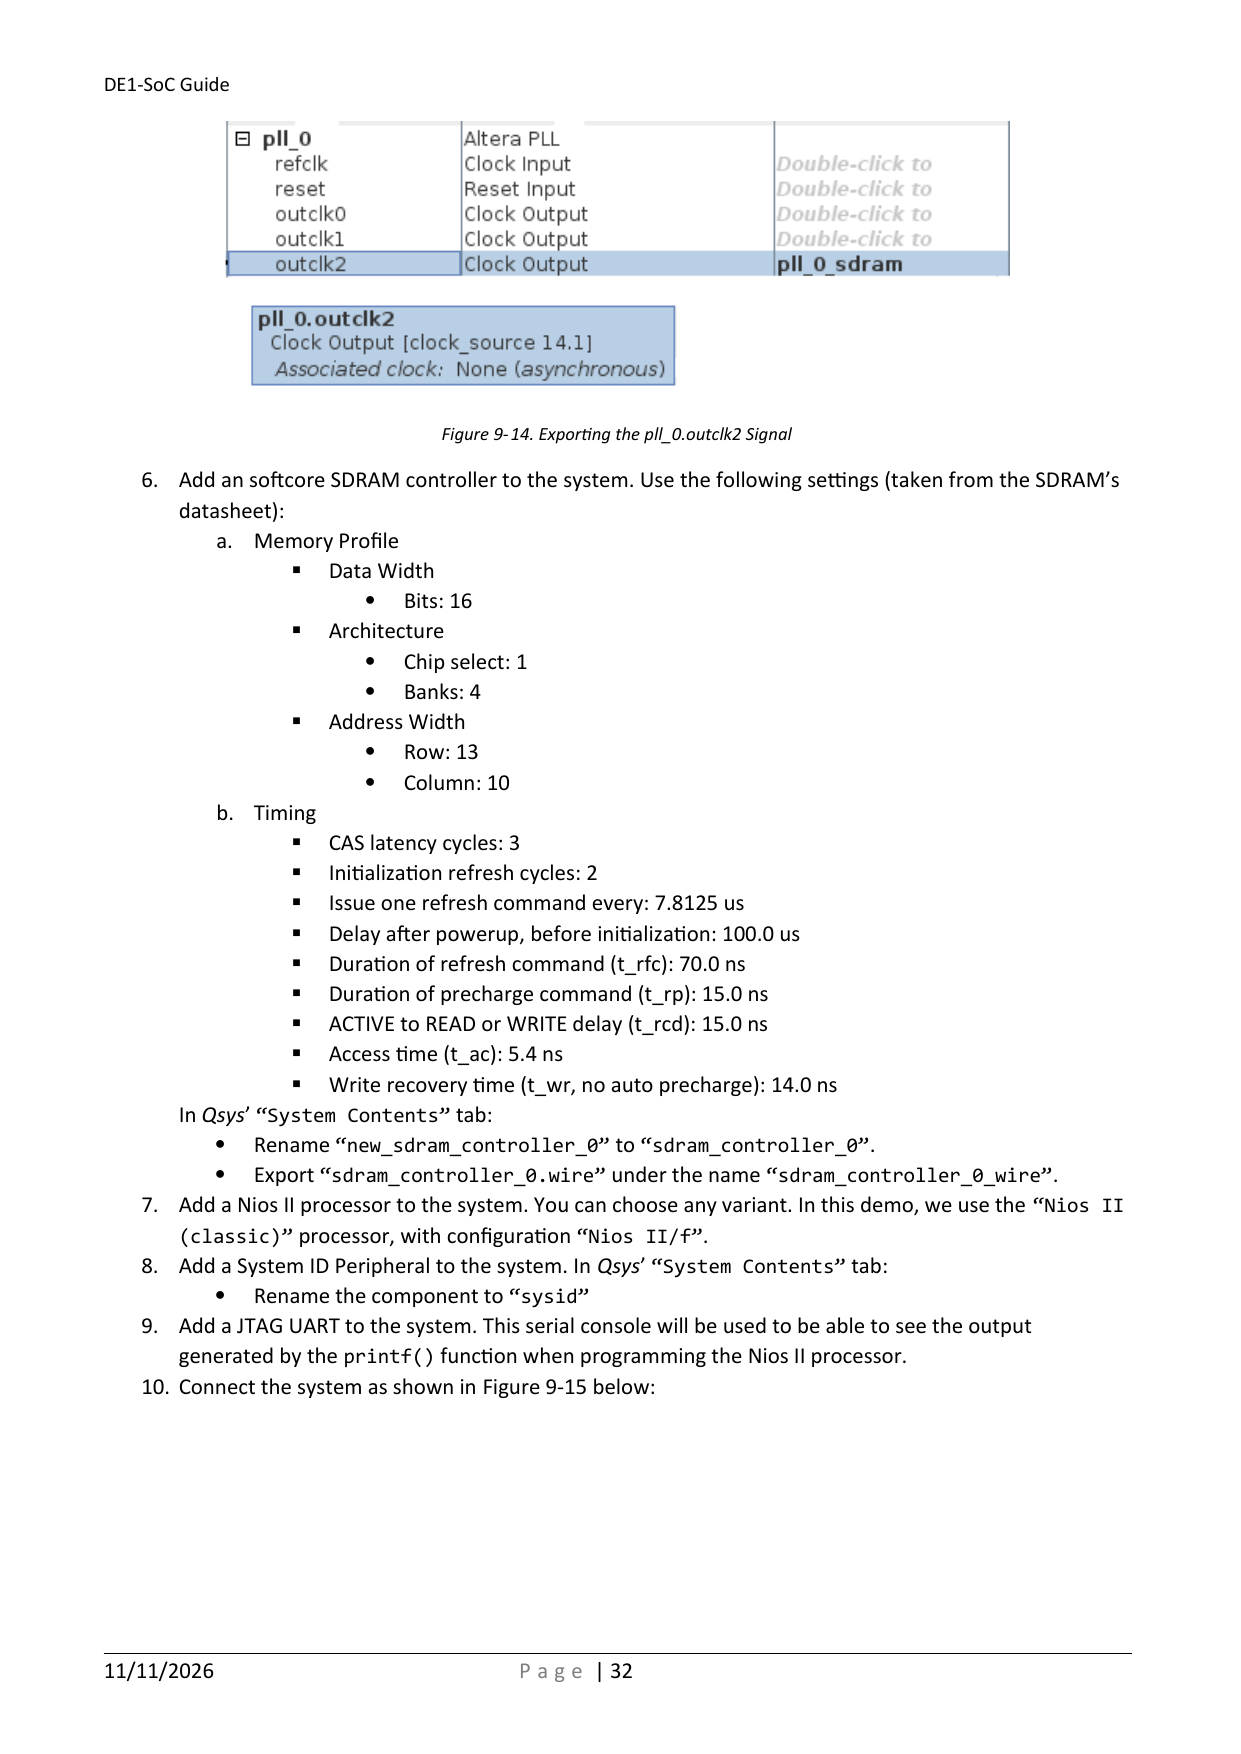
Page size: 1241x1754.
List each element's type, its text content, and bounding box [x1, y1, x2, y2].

list Banks: 4 [366, 677, 1132, 705]
list Memory Profile [216, 526, 1132, 554]
list Rename “new_sdram_controller_0” to “sdram_controller_0”. [216, 1130, 1132, 1158]
picture [225, 121, 1010, 403]
list Add a JTAG UART to the system. This serial console will be used to be able to see the output generated by the printf() function when programming the Nios II processor. [141, 1311, 1132, 1369]
list Delay after powerup, before initialization: 100.0 us [291, 919, 1132, 947]
list Bits: 16 [366, 586, 1132, 614]
list Add a Nios II processor to the system. You can choose any variant. In this demo, we use the “Nios II (classic)” processor, with configuration “Nios II/f”. [141, 1191, 1132, 1249]
list ACTIVE to READ or WRITE delay (t_rcd): 15.0 ns [291, 1009, 1132, 1037]
list CAS latency cycles: 3 [291, 828, 1132, 856]
list Column: 10 [366, 768, 1132, 796]
list Access time (t_ac): 5.4 ns [291, 1039, 1132, 1067]
list Add an softcore SDRAM controller to the system. Use the following settings (taken from the SDRAM’s datasheet): [141, 466, 1132, 524]
list Issue one refresh command every: 7.8125 us [291, 888, 1132, 916]
list Timing [216, 798, 1132, 826]
list Data Width [291, 556, 1132, 584]
list Export “sdram_controller_0.wire” under the name “sdram_controller_0_wire”. [216, 1160, 1132, 1188]
list Architecture [291, 617, 1132, 644]
list Chip select: 1 [366, 647, 1132, 675]
list In Qsys’ “System Contents” tab: [178, 1100, 1132, 1128]
list Address Width [291, 707, 1132, 735]
list Duration of refresh command (t_rfc): 70.0 ns [291, 949, 1132, 977]
list Add a System ID Peripheral to the system. In Qsys’ “System Contents” tab: [141, 1251, 1132, 1279]
list Duration of precharge command (t_rp): 15.0 ns [291, 979, 1132, 1007]
list Row: 13 [366, 737, 1132, 765]
list Rename the component to “sysid” [216, 1281, 1132, 1309]
list Write recovery time (t_wr, no auto precharge): 14.0 ns [291, 1070, 1132, 1098]
list Initialization refresh cycles: 2 [291, 858, 1132, 886]
